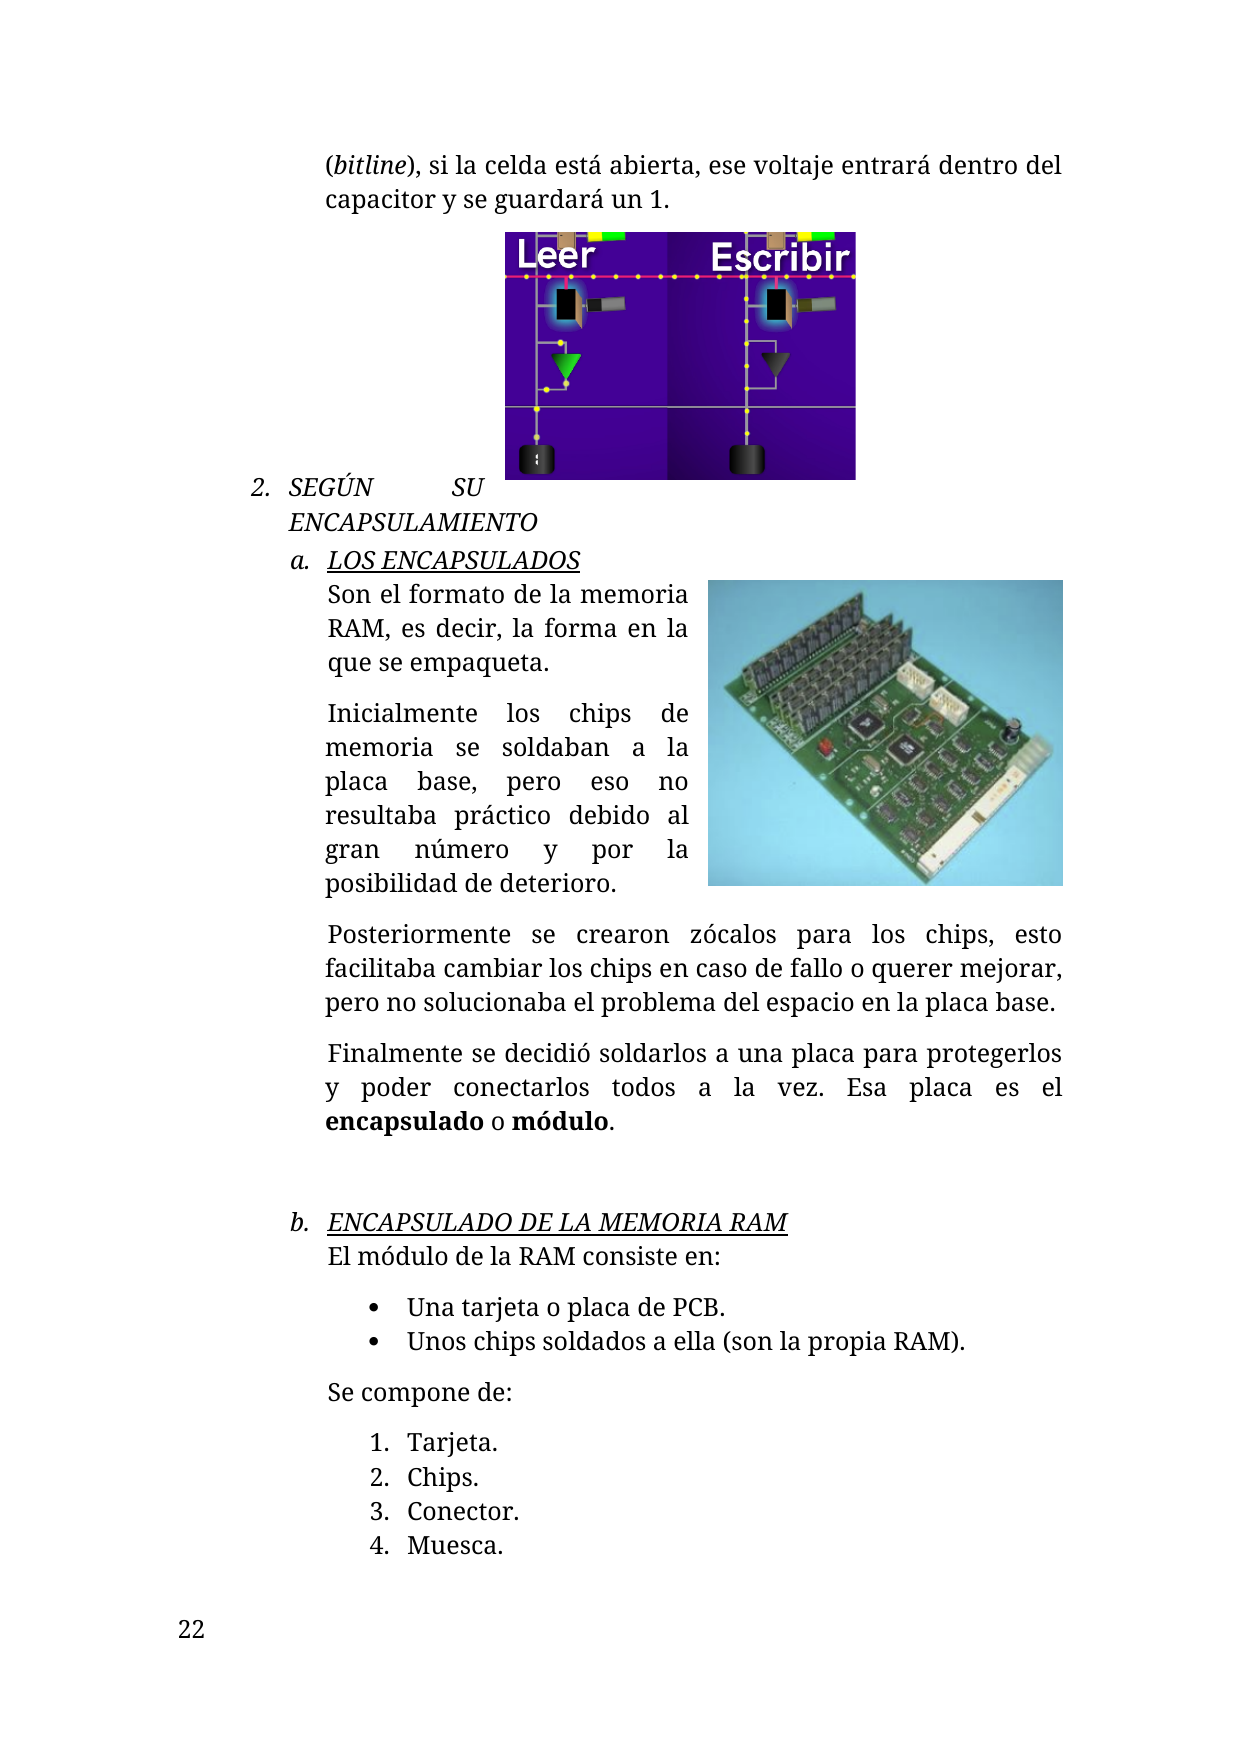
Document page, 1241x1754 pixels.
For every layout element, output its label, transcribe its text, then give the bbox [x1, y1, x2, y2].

list SEGÚN SU ENCAPSULAMIENTO [251, 470, 1063, 538]
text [325, 148, 1063, 216]
picture [505, 232, 856, 480]
text El módulo de la RAM consiste en: [327, 1239, 1063, 1273]
text Posteriormente se crearon zócalos para los chips, esto facilitaba cambiar los chips en caso de fallo o querer mejorar, pero no solucionaba el problema del espacio en la placa base. [325, 916, 1063, 1018]
text Finalmente se decidió soldarlos a una placa para protegerlos y poder conectarlos todos a la vez. Esa placa es el encapsulado o módulo. [325, 1035, 1063, 1137]
text Son el formato de la memoria RAM, es decir, la forma en la que se empaqueta. [327, 576, 1063, 679]
list Conector. [369, 1493, 1063, 1527]
text Inicialmente los chips de memoria se soldaban a la placa base, pero eso no resultaba práctico debido al gran número y por la posibilidad de deterioro. [325, 695, 1063, 900]
subtitle LOS ENCAPSULADOS [290, 542, 1063, 576]
list Una tarjeta o placa de PCB. [369, 1289, 1063, 1324]
text Se compone de: [327, 1374, 1063, 1408]
list Muesca. [369, 1527, 1063, 1561]
picture [708, 580, 1063, 886]
list Chips. [369, 1459, 1063, 1493]
list Unos chips soldados a ella (son la propia RAM). [369, 1324, 1063, 1358]
subtitle ENCAPSULADO DE LA MEMORIA RAM [290, 1205, 1063, 1239]
list Tarjeta. [369, 1425, 1063, 1459]
